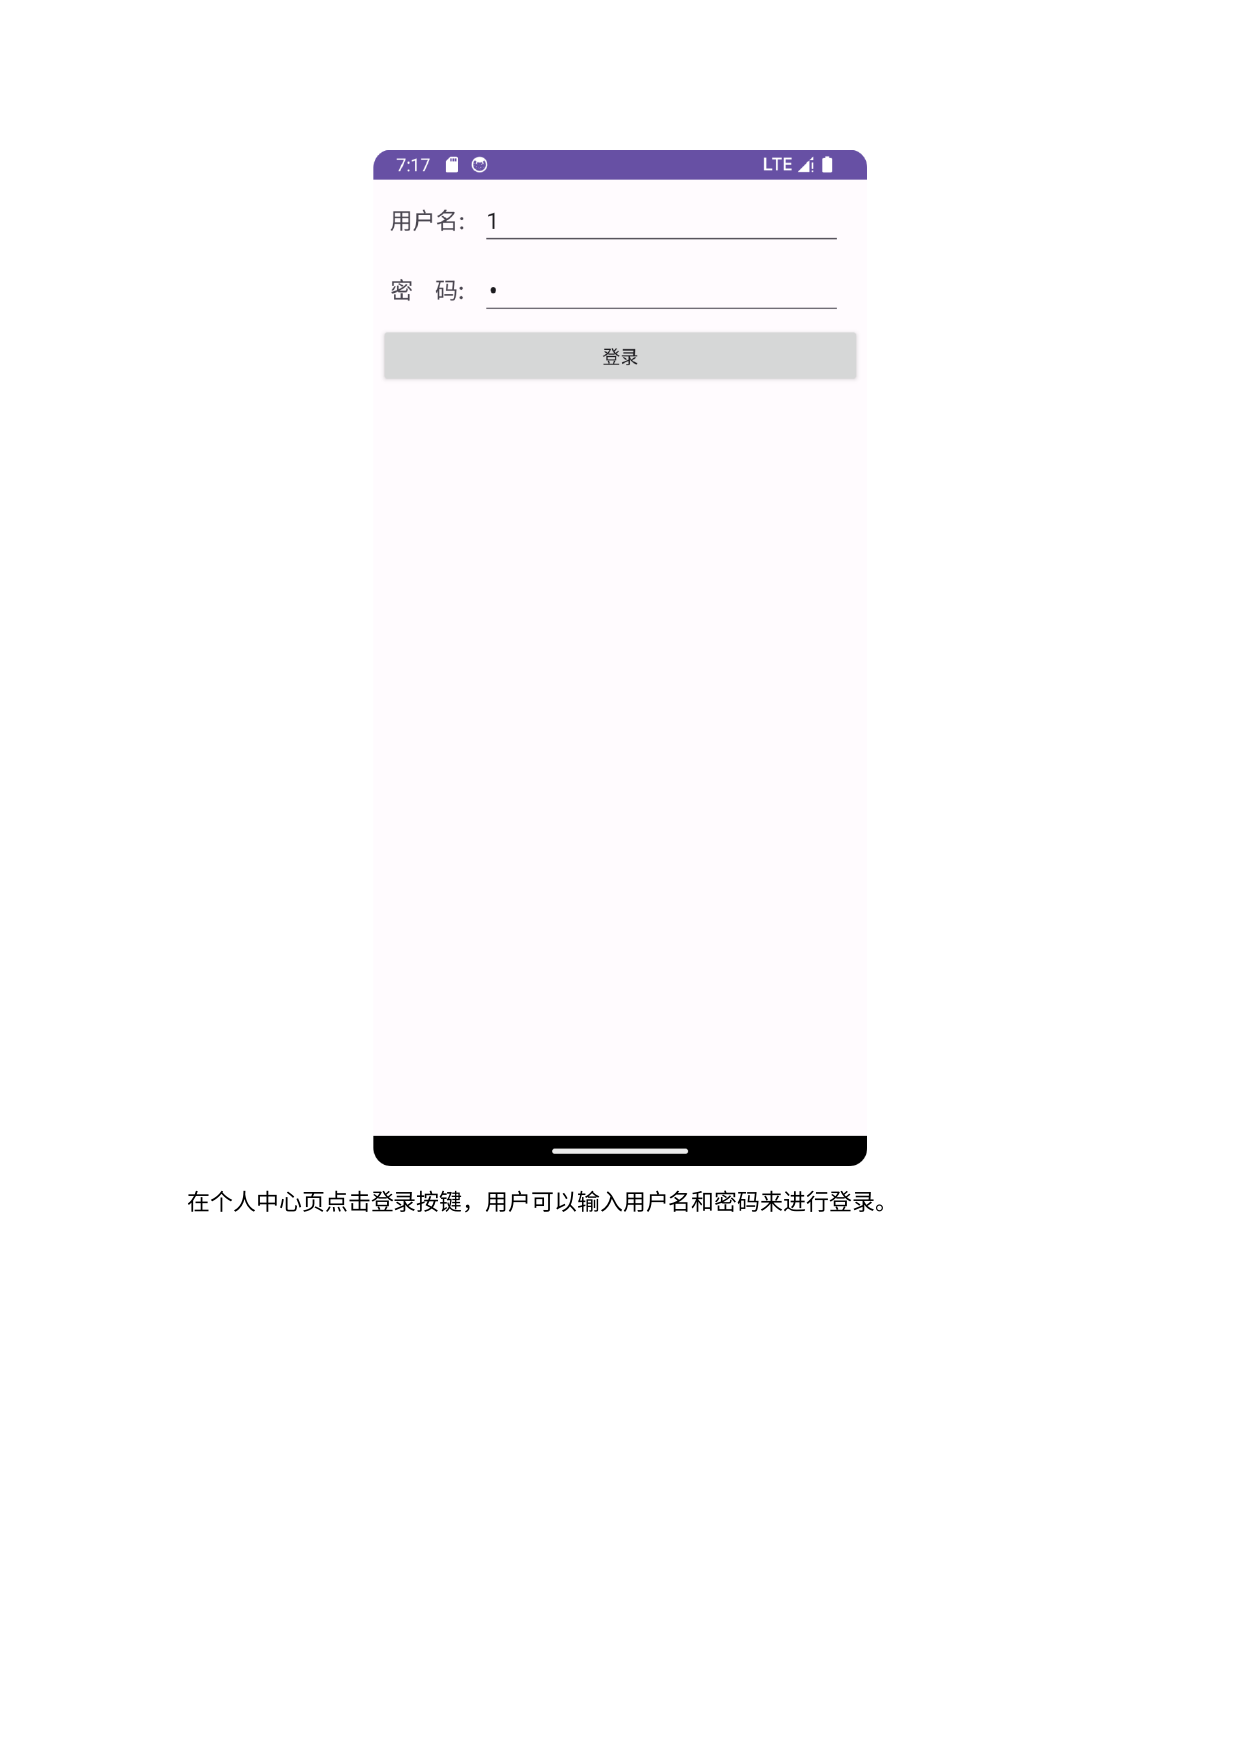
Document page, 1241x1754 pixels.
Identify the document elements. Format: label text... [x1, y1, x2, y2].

text 在个人中心页点击登录按键，用户可以输入用户名和密码来进行登录。 [187, 1184, 1053, 1217]
picture [373, 150, 867, 1166]
